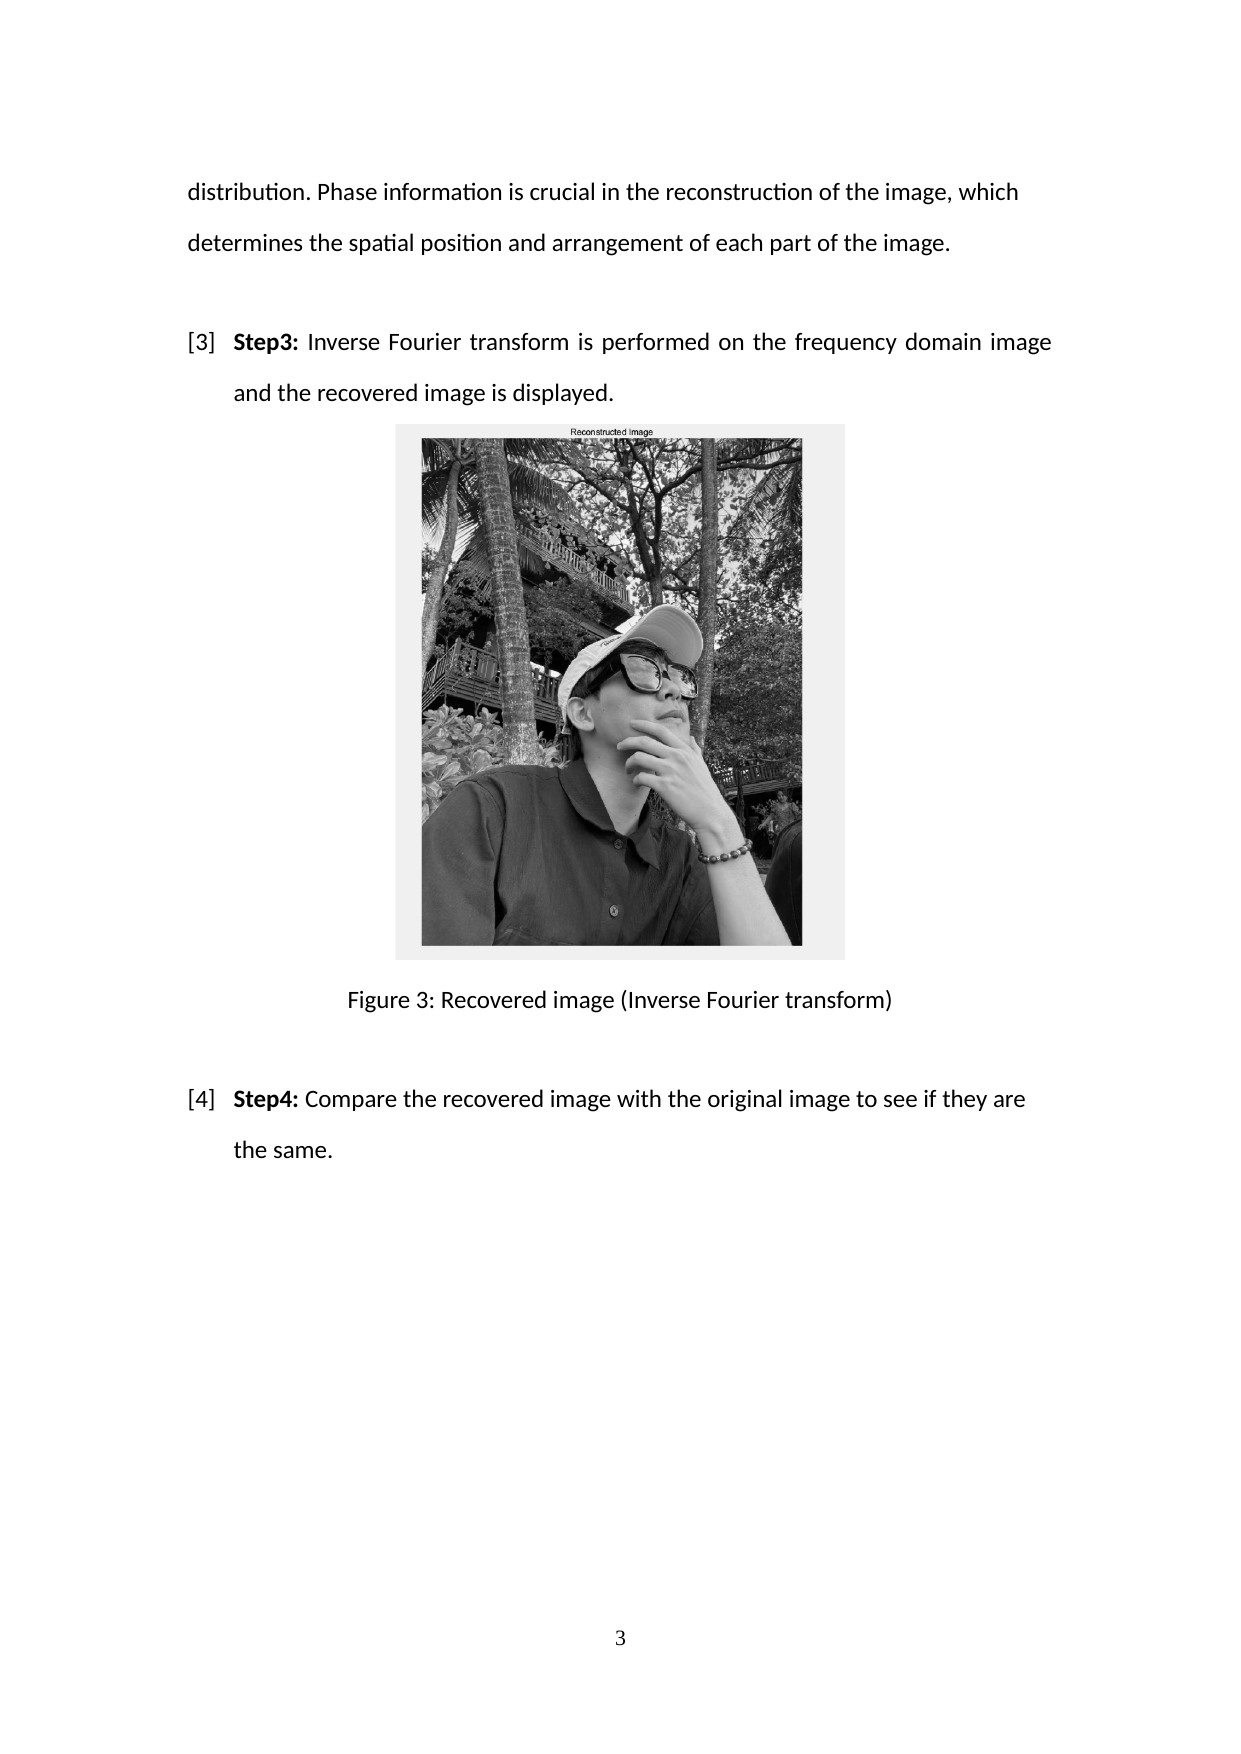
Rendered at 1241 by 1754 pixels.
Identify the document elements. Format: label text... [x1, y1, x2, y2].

text Figure 3: Recovered image (Inverse Fourier transform) [187, 983, 1053, 1017]
list Step4: Compare the recovered image with the original image to see if they are the same. [187, 1081, 1053, 1166]
picture [395, 424, 845, 960]
list Step3: Inverse Fourier transform is performed on the frequency domain image and the recovered image is displayed. [187, 324, 1053, 409]
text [187, 175, 1053, 260]
